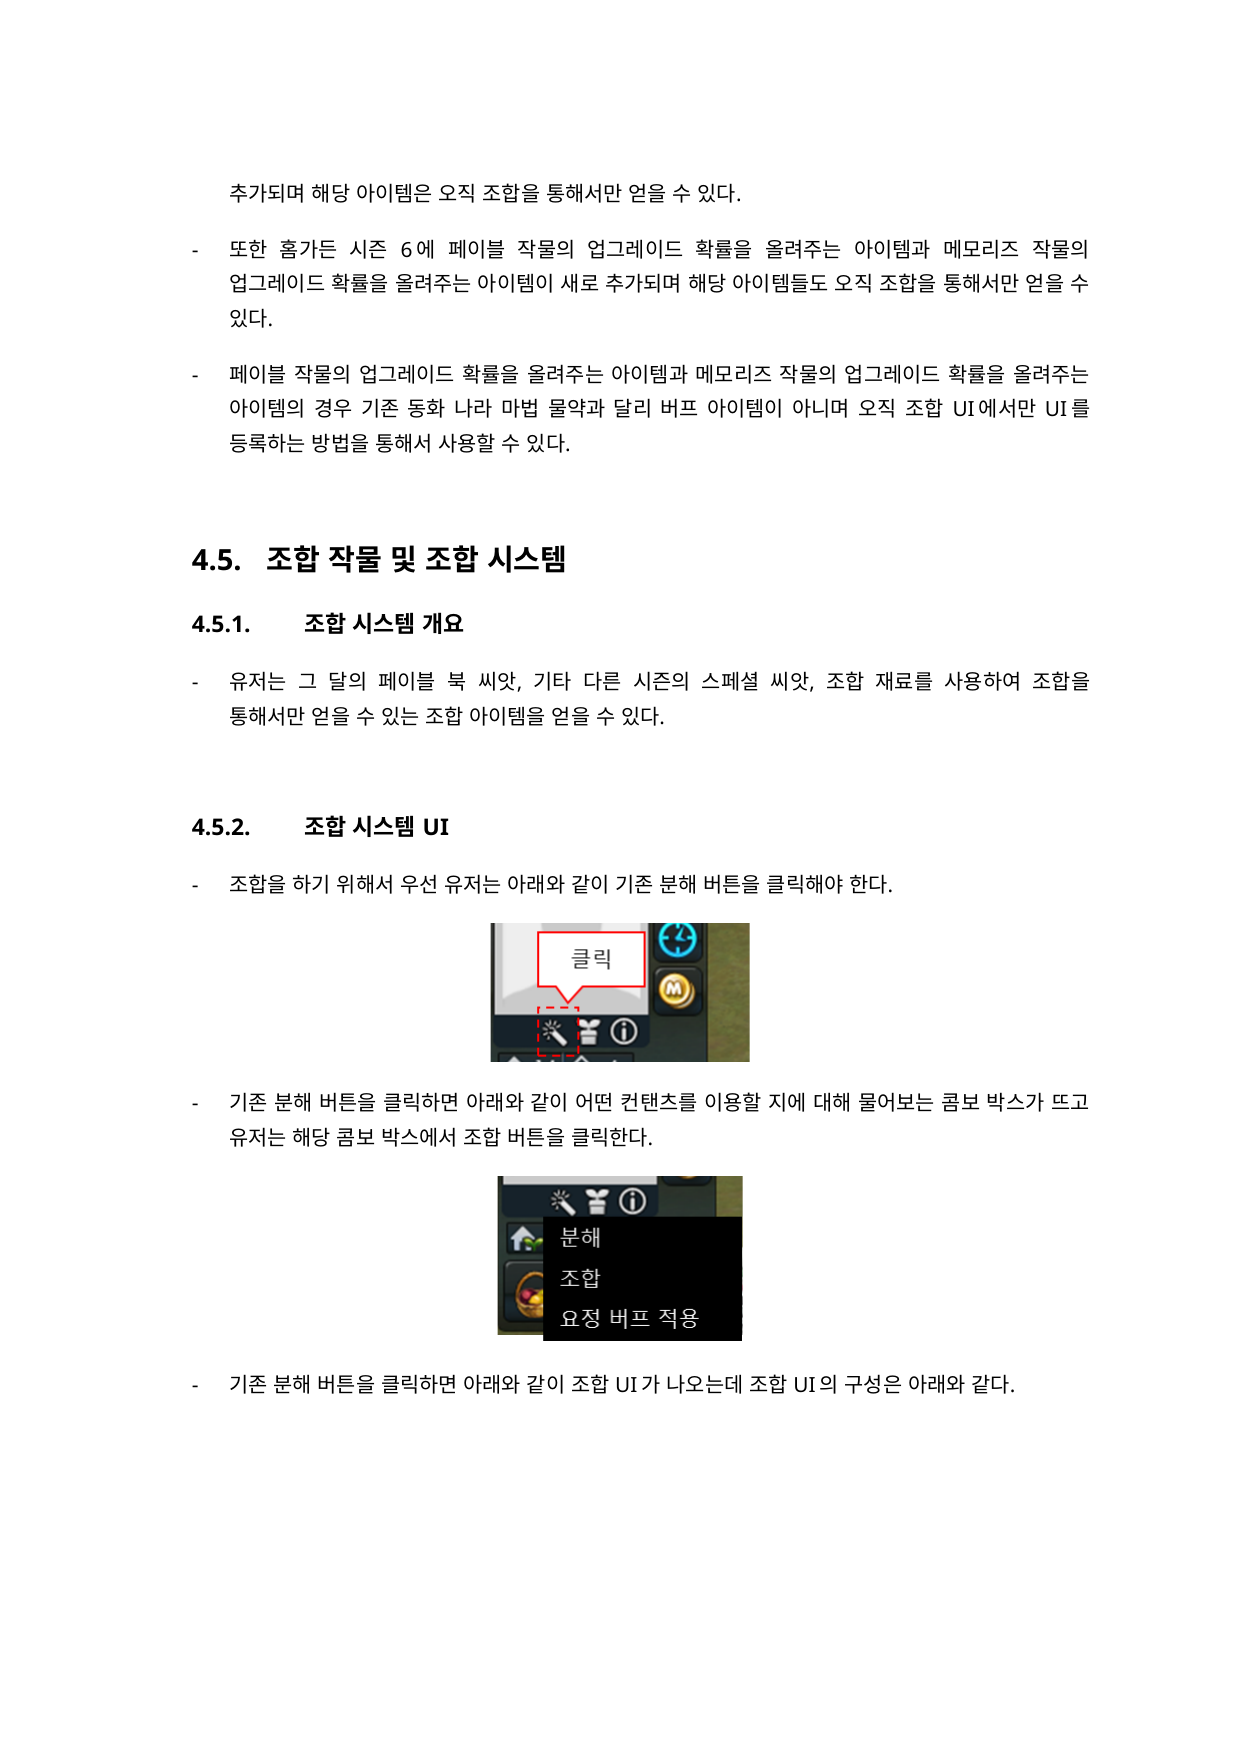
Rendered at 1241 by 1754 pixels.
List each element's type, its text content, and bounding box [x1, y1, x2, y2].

picture [497, 1176, 743, 1344]
subtitle 조합 작물 및 조합 시스템 [192, 537, 1090, 579]
list 또한 홈가든 시즌 6에 페이블 작물의 업그레이드 확률을 올려주는 아이템과 메모리즈 작물의 업그레이드 확률을 올려주는 아이템이 새로 추가되며 해당 아이템들도 오직 조합을 통해서만 얻을 수 있다. [192, 233, 1090, 333]
subtitle 조합 시스템 UI [192, 809, 1090, 842]
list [192, 177, 1090, 207]
list 기존 분해 버튼을 클릭하면 아래와 같이 조합 UI가 나오는데 조합 UI의 구성은 아래와 같다. [192, 1369, 1090, 1399]
picture [490, 923, 750, 1062]
list 유저는 그 달의 페이블 북 씨앗, 기타 다른 시즌의 스페셜 씨앗, 조합 재료를 사용하여 조합을 통해서만 얻을 수 있는 조합 아이템을 얻을 수 있다. [192, 665, 1090, 730]
subtitle 조합 시스템 개요 [192, 606, 1090, 639]
list 페이블 작물의 업그레이드 확률을 올려주는 아이템과 메모리즈 작물의 업그레이드 확률을 올려주는 아이템의 경우 기존 동화 나라 마법 물약과 달리 버프 아이템이 아니며 오직 조합 UI에서만 UI를 등록하는 방법을 통해서 사용할 수 있다. [192, 358, 1090, 458]
list 조합을 하기 위해서 우선 유저는 아래와 같이 기존 분해 버튼을 클릭해야 한다. [192, 868, 1090, 899]
list 기존 분해 버튼을 클릭하면 아래와 같이 어떤 컨탠츠를 이용할 지에 대해 물어보는 콤보 박스가 뜨고 유저는 해당 콤보 박스에서 조합 버튼을 클릭한다. [192, 1086, 1090, 1152]
